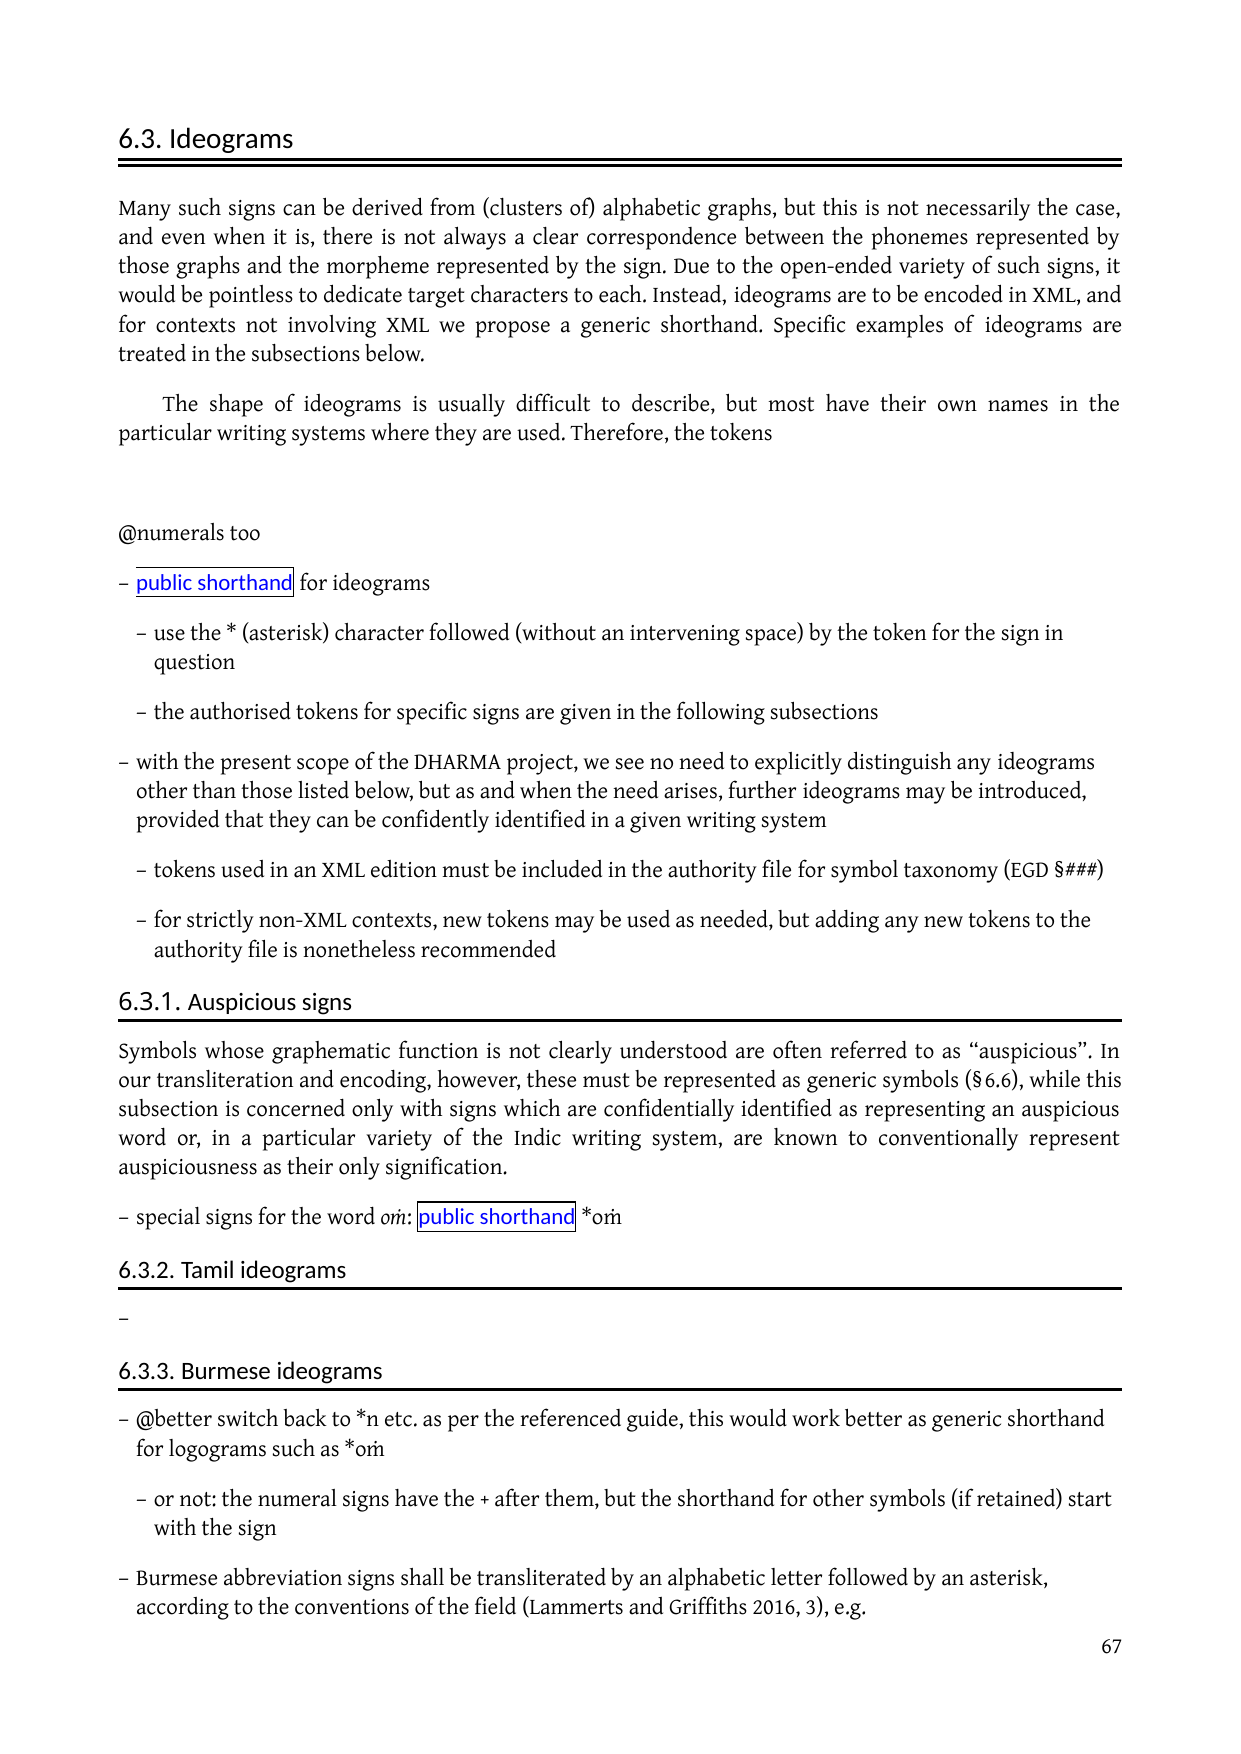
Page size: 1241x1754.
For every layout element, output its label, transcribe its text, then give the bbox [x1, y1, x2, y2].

text @numerals too [118, 517, 1122, 546]
list public shorthand for ideograms [294, 567, 1122, 596]
list public shorthand for ideograms [118, 567, 293, 596]
subtitle Burmese ideograms [118, 1352, 1122, 1388]
subtitle Auspicious signs [118, 984, 1122, 1019]
subtitle Tamil ideograms [118, 1251, 1122, 1287]
list special signs for the word oṁ: public shorthand *oṁ [576, 1201, 1122, 1231]
list or not: the numeral signs have the + after them, but the shorthand for other symbols (if retained) start with the sign [136, 1483, 1122, 1541]
list special signs for the word oṁ: public shorthand *oṁ [418, 1203, 575, 1231]
list for strictly non-XML contexts, new tokens may be used as needed, but adding any new tokens to the authority file is nonetheless recommended [136, 904, 1122, 963]
list Burmese abbreviation signs shall be transliterated by an alphabetic letter followed by an asterisk, according to the conventions of the field (Lammerts and Griffiths 2016, 3), e.g. [118, 1562, 1122, 1620]
list tokens used in an XML edition must be included in the authority file for symbol taxonomy (EGD §###) [136, 854, 1122, 884]
list special signs for the word oṁ: public shorthand *oṁ [118, 1201, 417, 1231]
list use the * (asterisk) character followed (without an intervening space) by the token for the sign in question [136, 617, 1122, 675]
text Many such signs can be derived from (clusters of) alphabetic graphs, but this is not necessarily the case, and even when it is, there is not always a clear correspondence between the phonemes represented by those graphs and the morpheme represented by the sign. Due to the open-ended variety of such signs, it would be pointless to dedicate target characters to each. Instead, ideograms are to be encoded in XML, and for contexts not involving XML we propose a generic shorthand. Specific examples of ideograms are treated in the subsections below. [118, 192, 1122, 367]
text The shape of ideograms is usually difficult to describe, but most have their own names in the particular writing systems where they are used. Therefore, the tokens [118, 388, 1122, 446]
subtitle Ideograms [118, 118, 1122, 158]
list @better switch back to *n etc. as per the referenced guide, this would work better as generic shorthand for logograms such as *oṁ [118, 1403, 1122, 1462]
text Symbols whose graphematic function is not clearly understood are often referred to as “auspicious”. In our transliteration and encoding, however, these must be represented as generic symbols (§6.6), while this subsection is concerned only with signs which are confidentially identified as representing an auspicious word or, in a particular variety of the Indic writing system, are known to conventionally represent auspiciousness as their only signification. [118, 1035, 1122, 1181]
list the authorised tokens for specific signs are given in the following subsections [136, 696, 1122, 725]
list with the present scope of the DHARMA project, we see no need to explicitly distinguish any ideograms other than those listed below, but as and when the need arises, further ideograms may be introduced, provided that they can be confidently identified in a given writing system [118, 746, 1122, 834]
